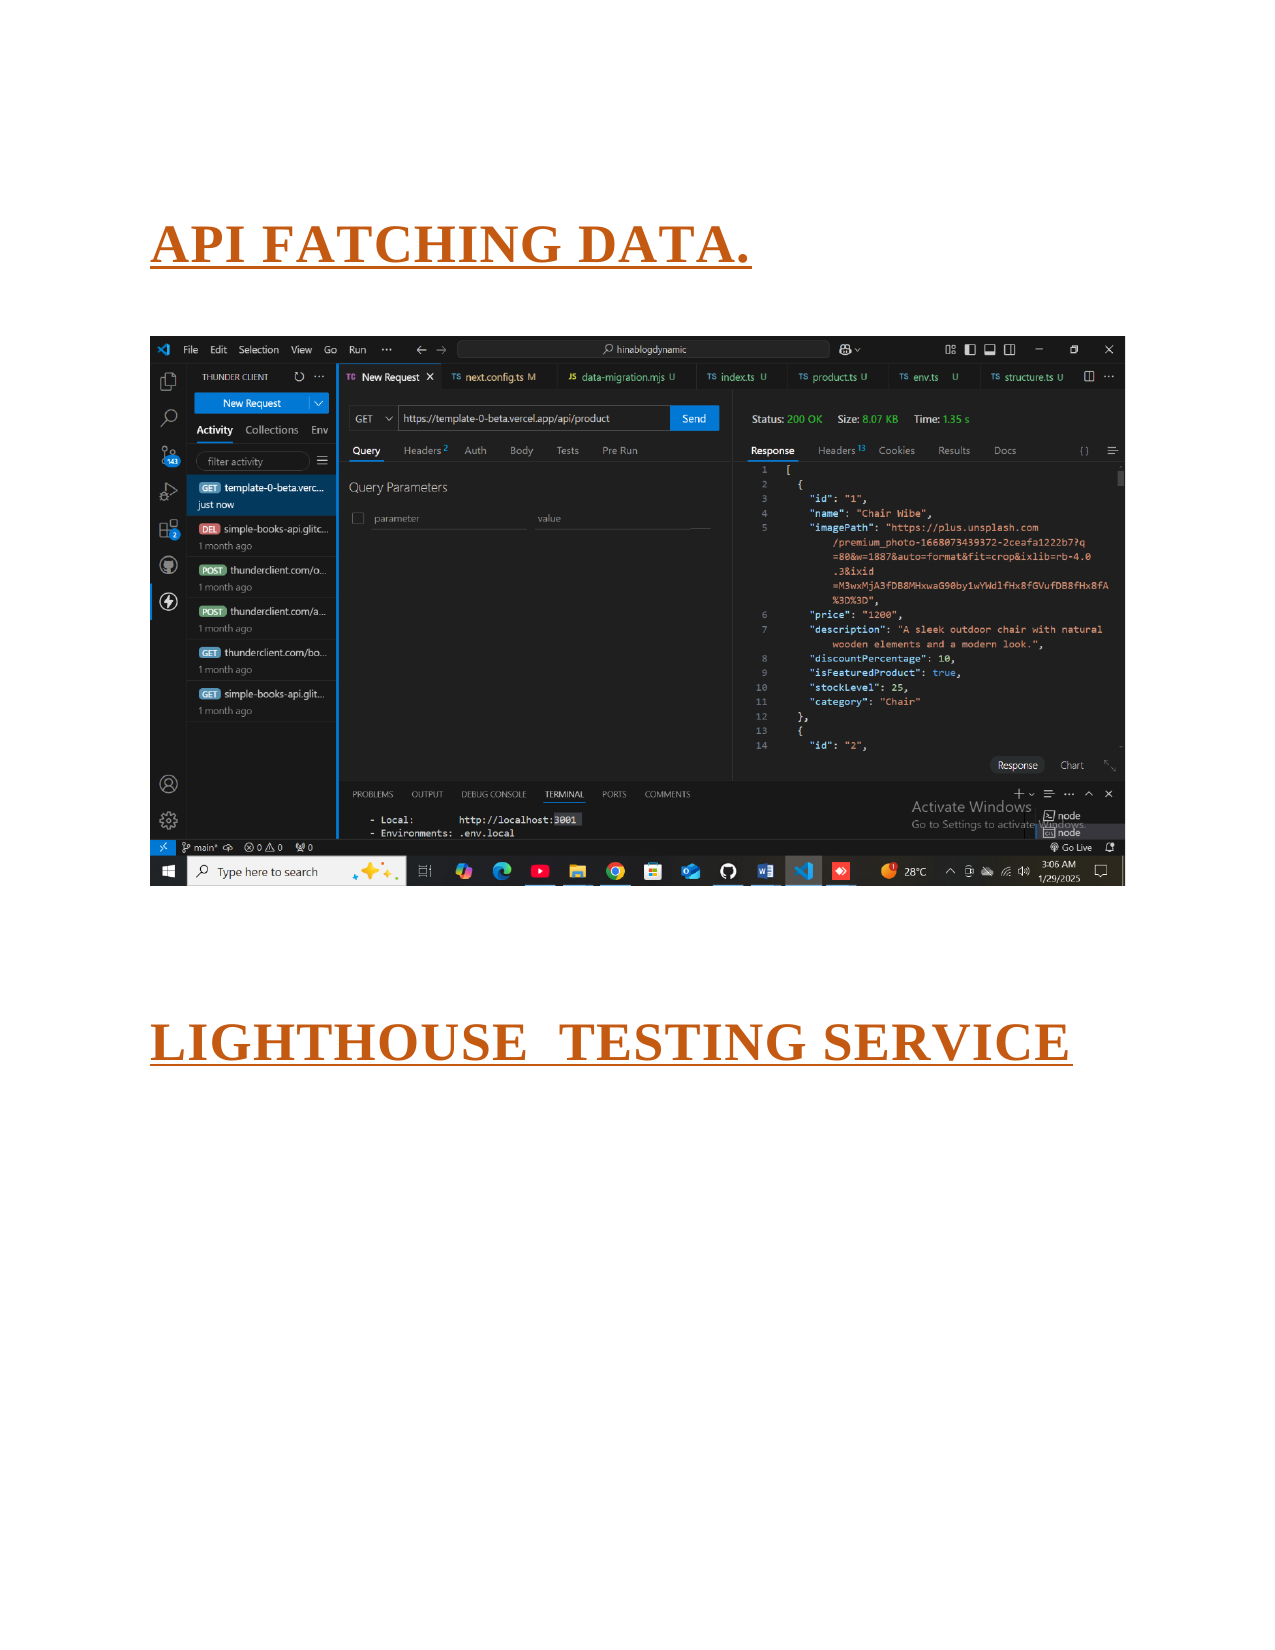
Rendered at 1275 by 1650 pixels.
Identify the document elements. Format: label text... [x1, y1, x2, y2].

text LightHouse testing service [150, 1010, 1125, 1072]
picture [150, 336, 1125, 886]
text API Fatching data. [150, 212, 1125, 274]
